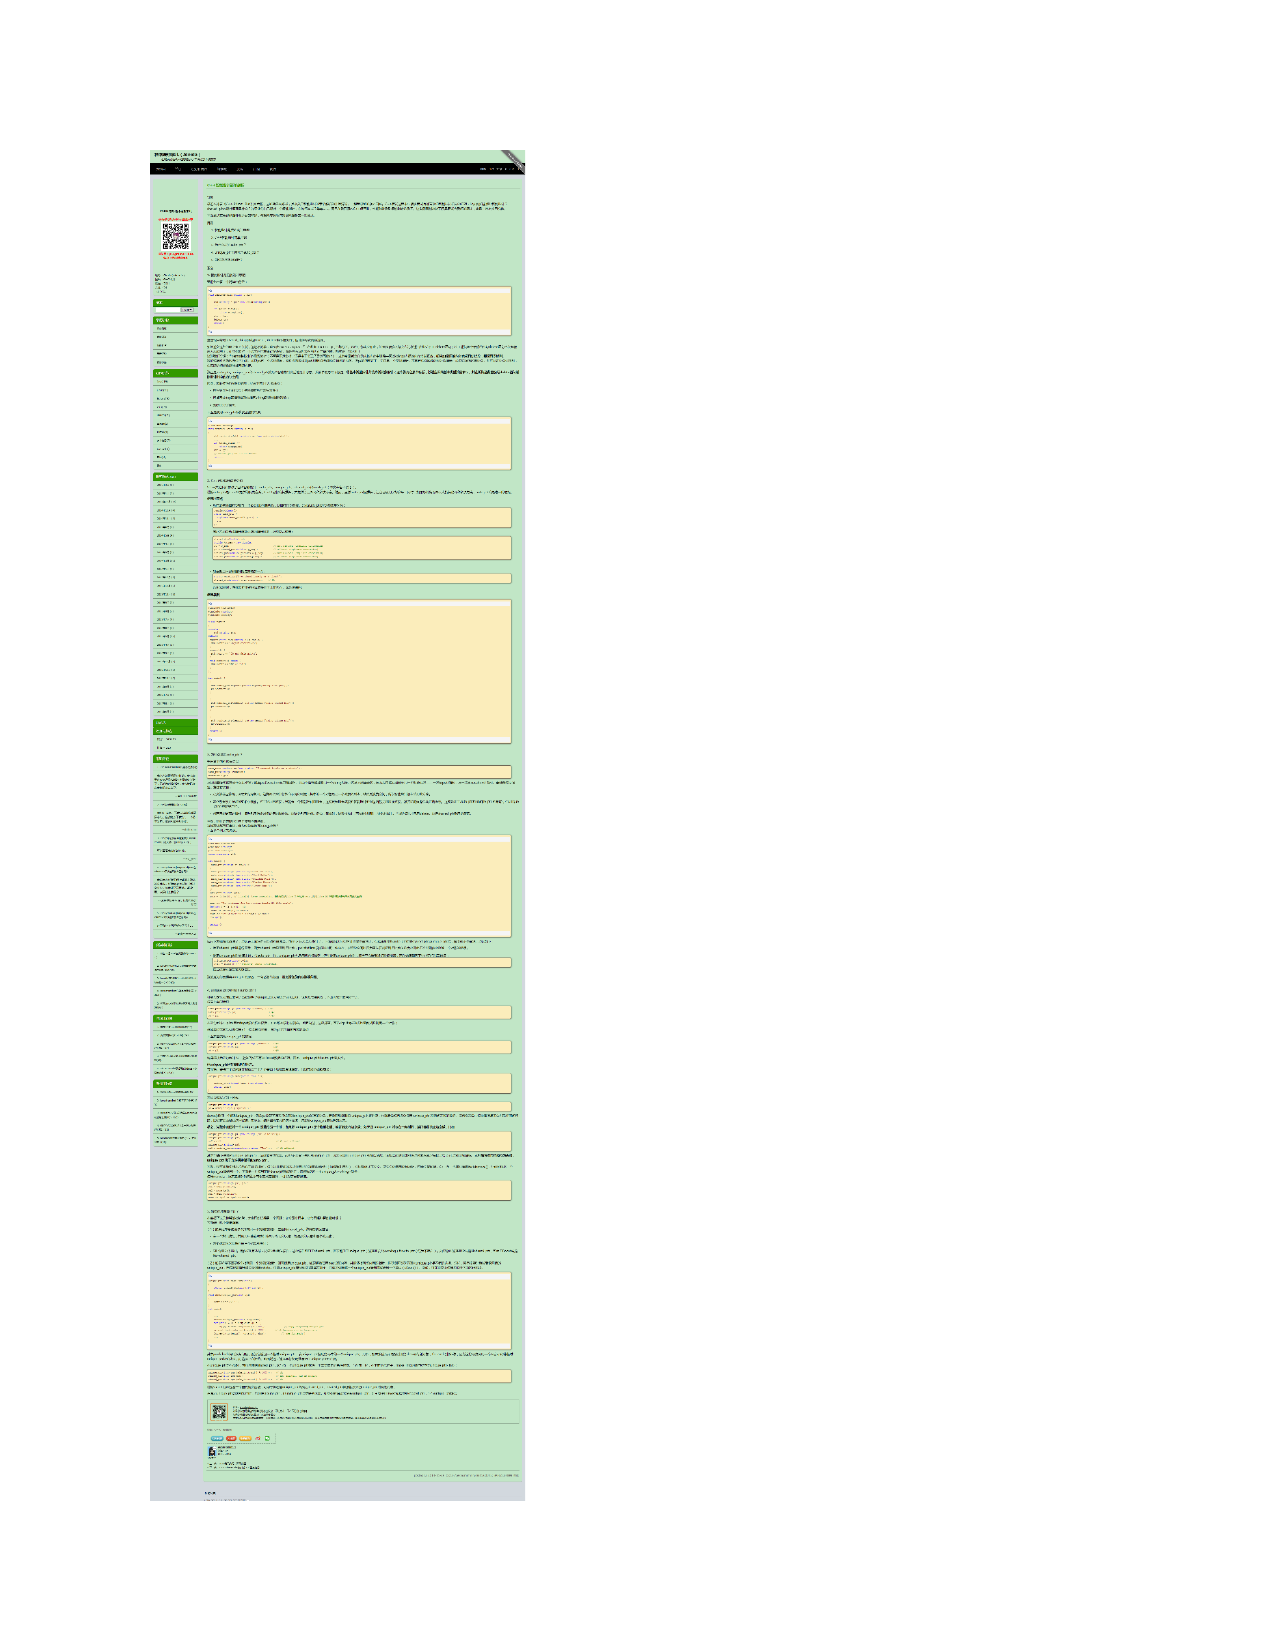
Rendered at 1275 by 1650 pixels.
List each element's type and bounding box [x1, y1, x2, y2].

picture [150, 150, 525, 1501]
